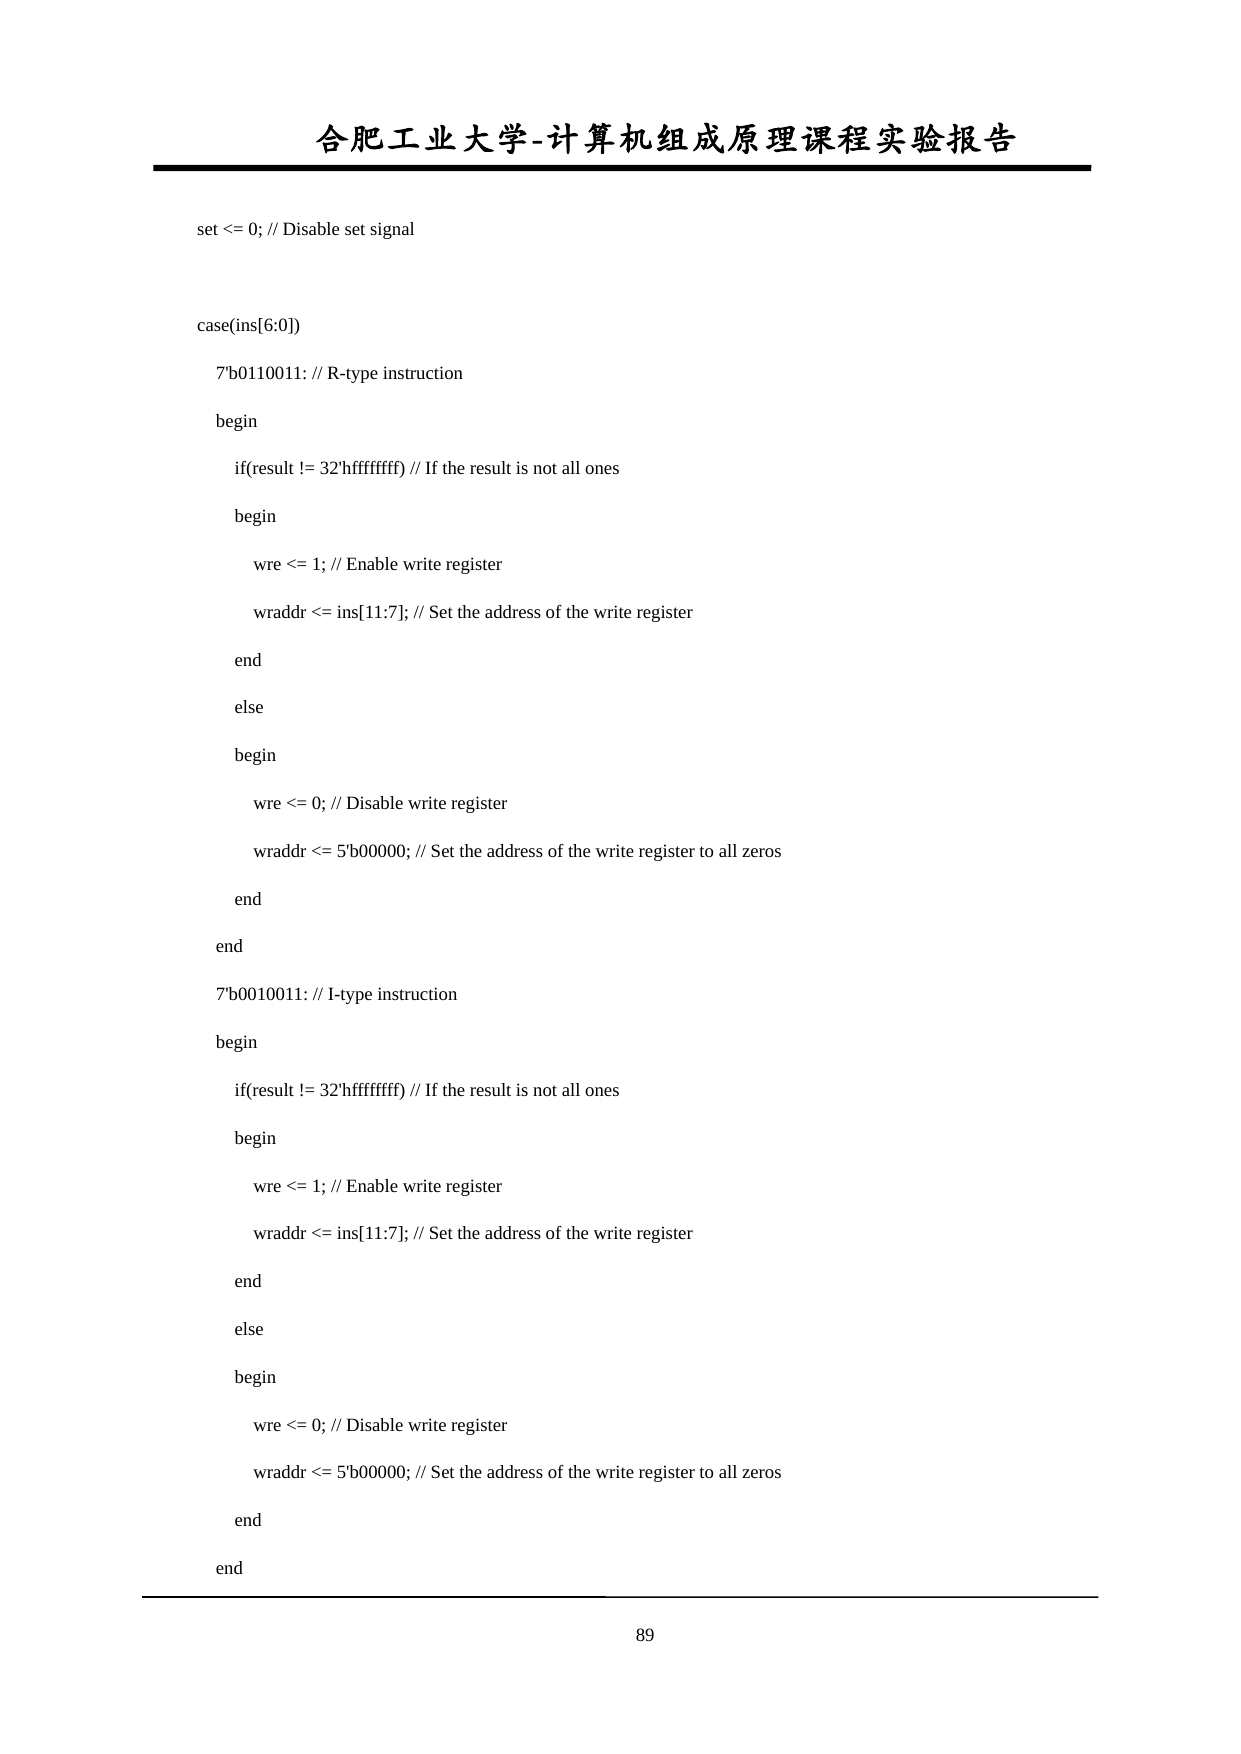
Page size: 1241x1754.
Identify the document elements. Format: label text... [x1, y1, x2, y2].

text wraddr <= ins[11:7]; // Set the address of the write register [159, 588, 1093, 635]
text end [159, 1544, 1093, 1592]
text wre <= 1; // Enable write register [159, 540, 1093, 588]
text if(result != 32'hffffffff) // If the result is not all ones [159, 444, 1093, 492]
text wre <= 0; // Disable write register [159, 1400, 1093, 1448]
text else [159, 683, 1093, 731]
text else [159, 1305, 1093, 1353]
text end [159, 1257, 1093, 1305]
text wre <= 0; // Disable write register [159, 779, 1093, 827]
text begin [159, 1113, 1093, 1161]
text wre <= 1; // Enable write register [159, 1161, 1093, 1209]
text begin [159, 1353, 1093, 1400]
text wraddr <= ins[11:7]; // Set the address of the write register [159, 1209, 1093, 1257]
text end [159, 922, 1093, 970]
text case(ins[6:0]) [159, 301, 1093, 348]
text end [159, 635, 1093, 683]
text begin [159, 1018, 1093, 1066]
text wraddr <= 5'b00000; // Set the address of the write register to all zeros [159, 827, 1093, 874]
text begin [159, 396, 1093, 444]
text wraddr <= 5'b00000; // Set the address of the write register to all zeros [159, 1448, 1093, 1496]
text end [159, 874, 1093, 922]
text if(result != 32'hffffffff) // If the result is not all ones [159, 1066, 1093, 1113]
text end [159, 1496, 1093, 1544]
text begin [159, 492, 1093, 540]
text begin [159, 731, 1093, 779]
text 7'b0110011: // R-type instruction [159, 348, 1093, 396]
text 7'b0010011: // I-type instruction [159, 970, 1093, 1018]
text set <= 0; // Disable set signal [159, 205, 1093, 253]
